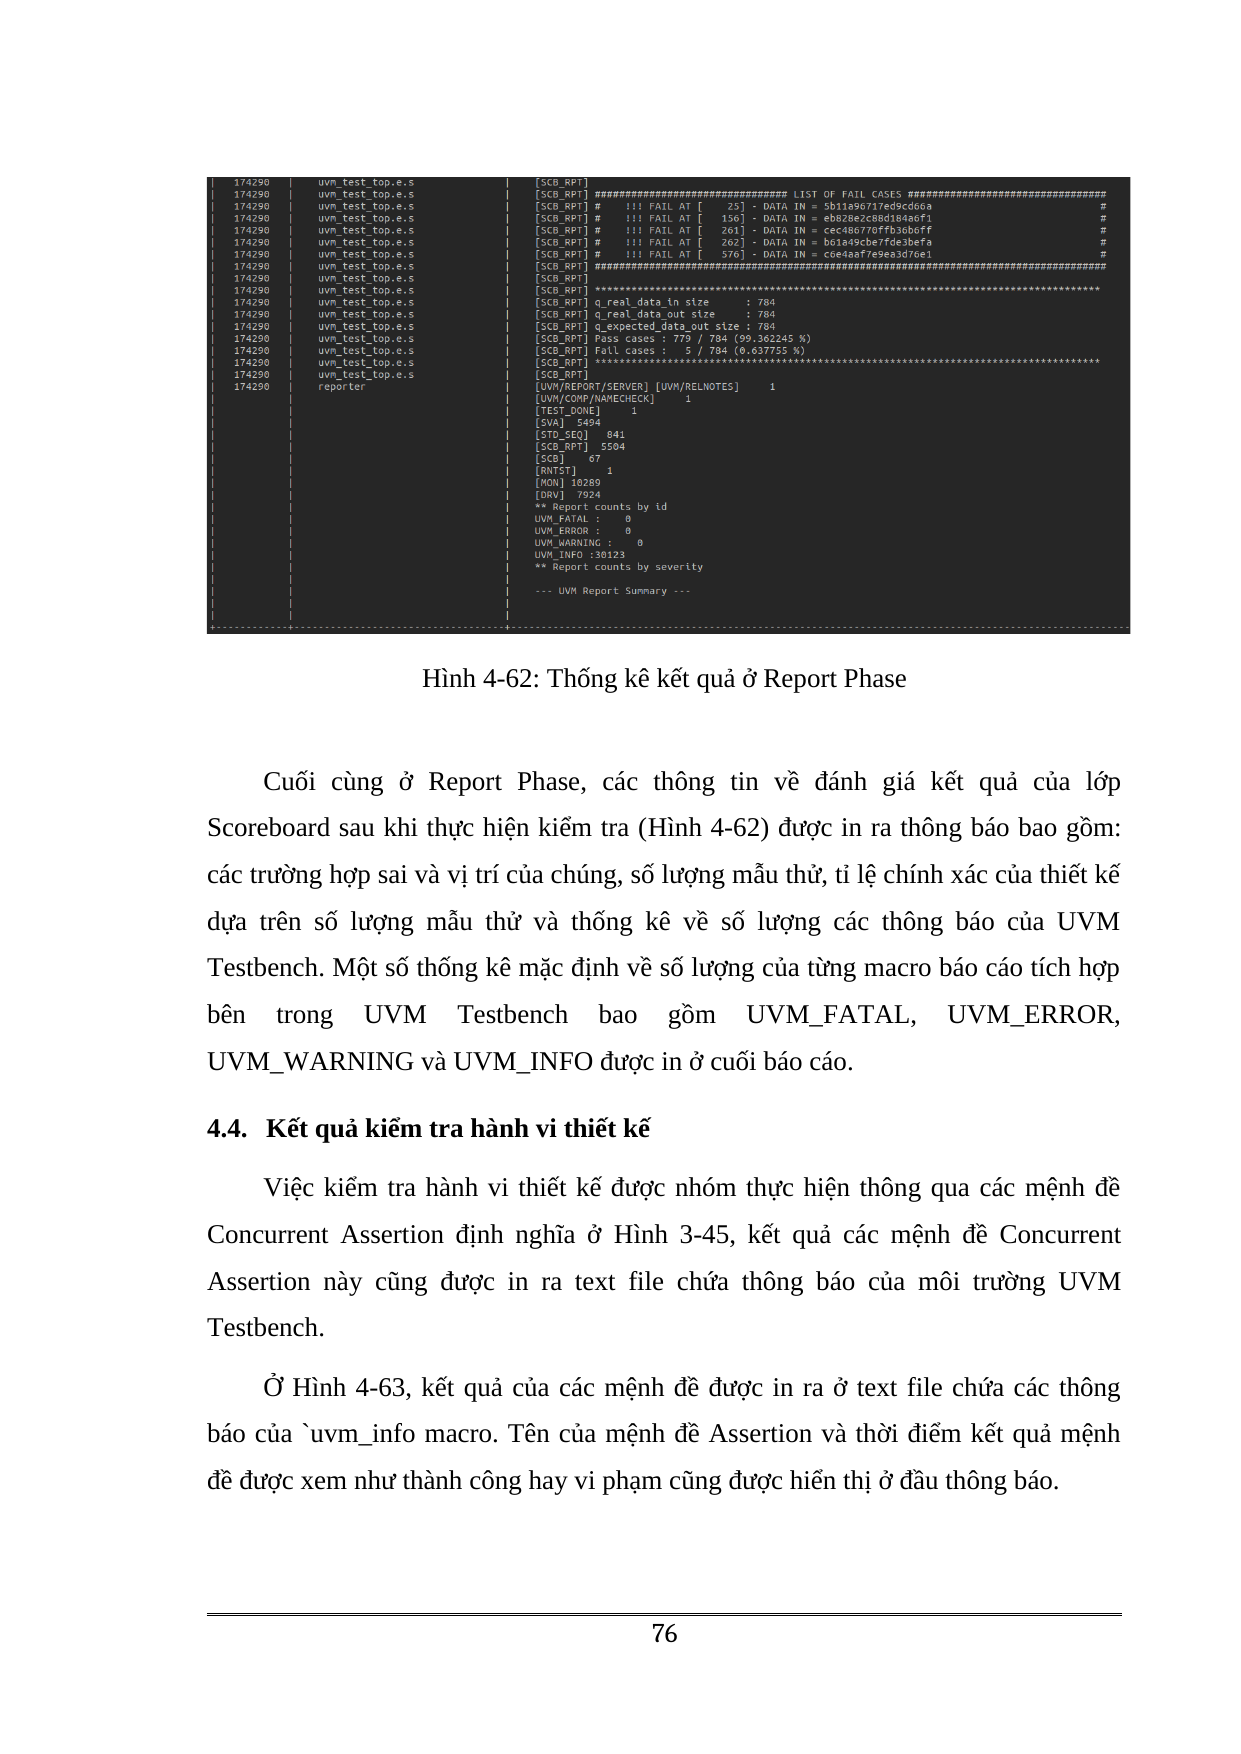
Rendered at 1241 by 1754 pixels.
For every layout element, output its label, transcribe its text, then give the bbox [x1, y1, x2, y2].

picture [206, 177, 1131, 634]
subtitle Kết quả kiểm tra hành vi thiết kế [207, 1112, 1122, 1143]
